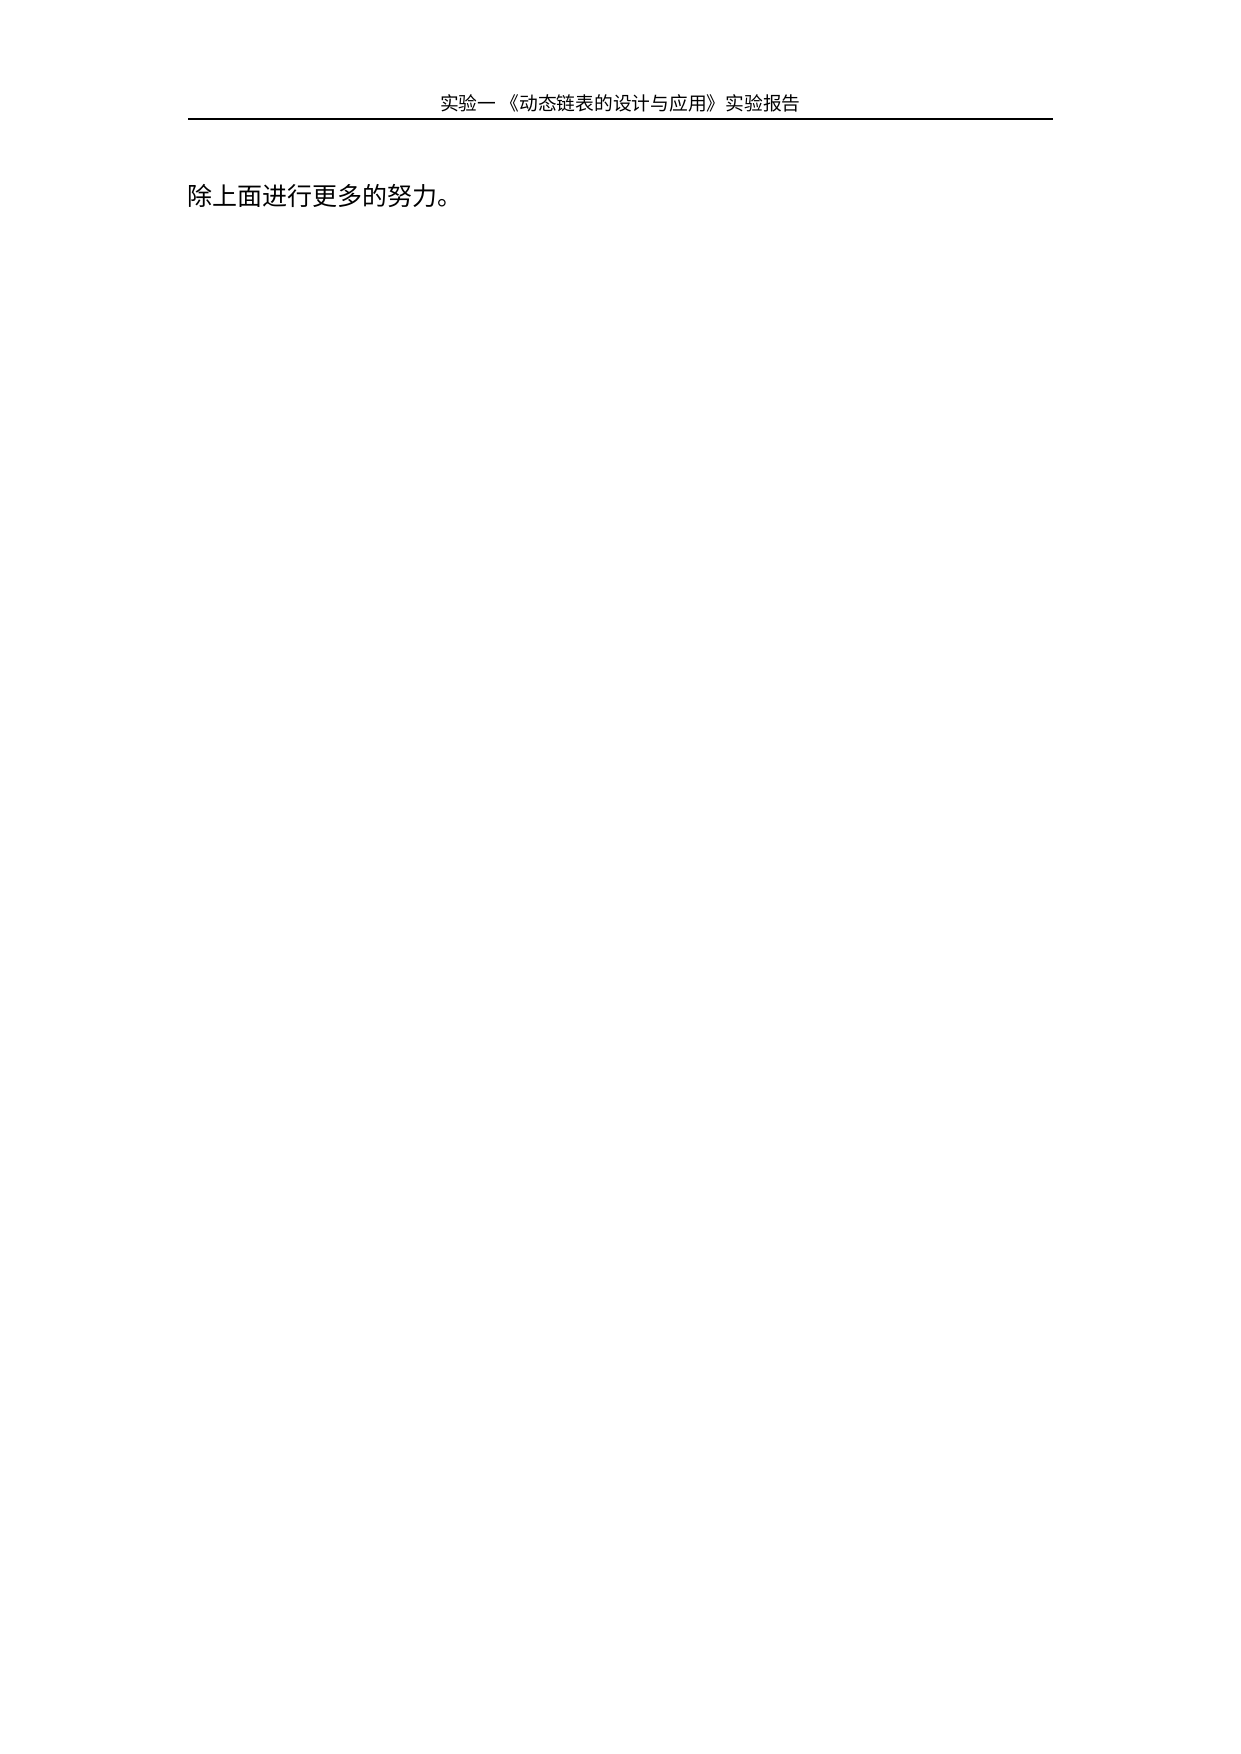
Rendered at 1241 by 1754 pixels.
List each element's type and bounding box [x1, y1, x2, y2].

text [187, 162, 1053, 227]
